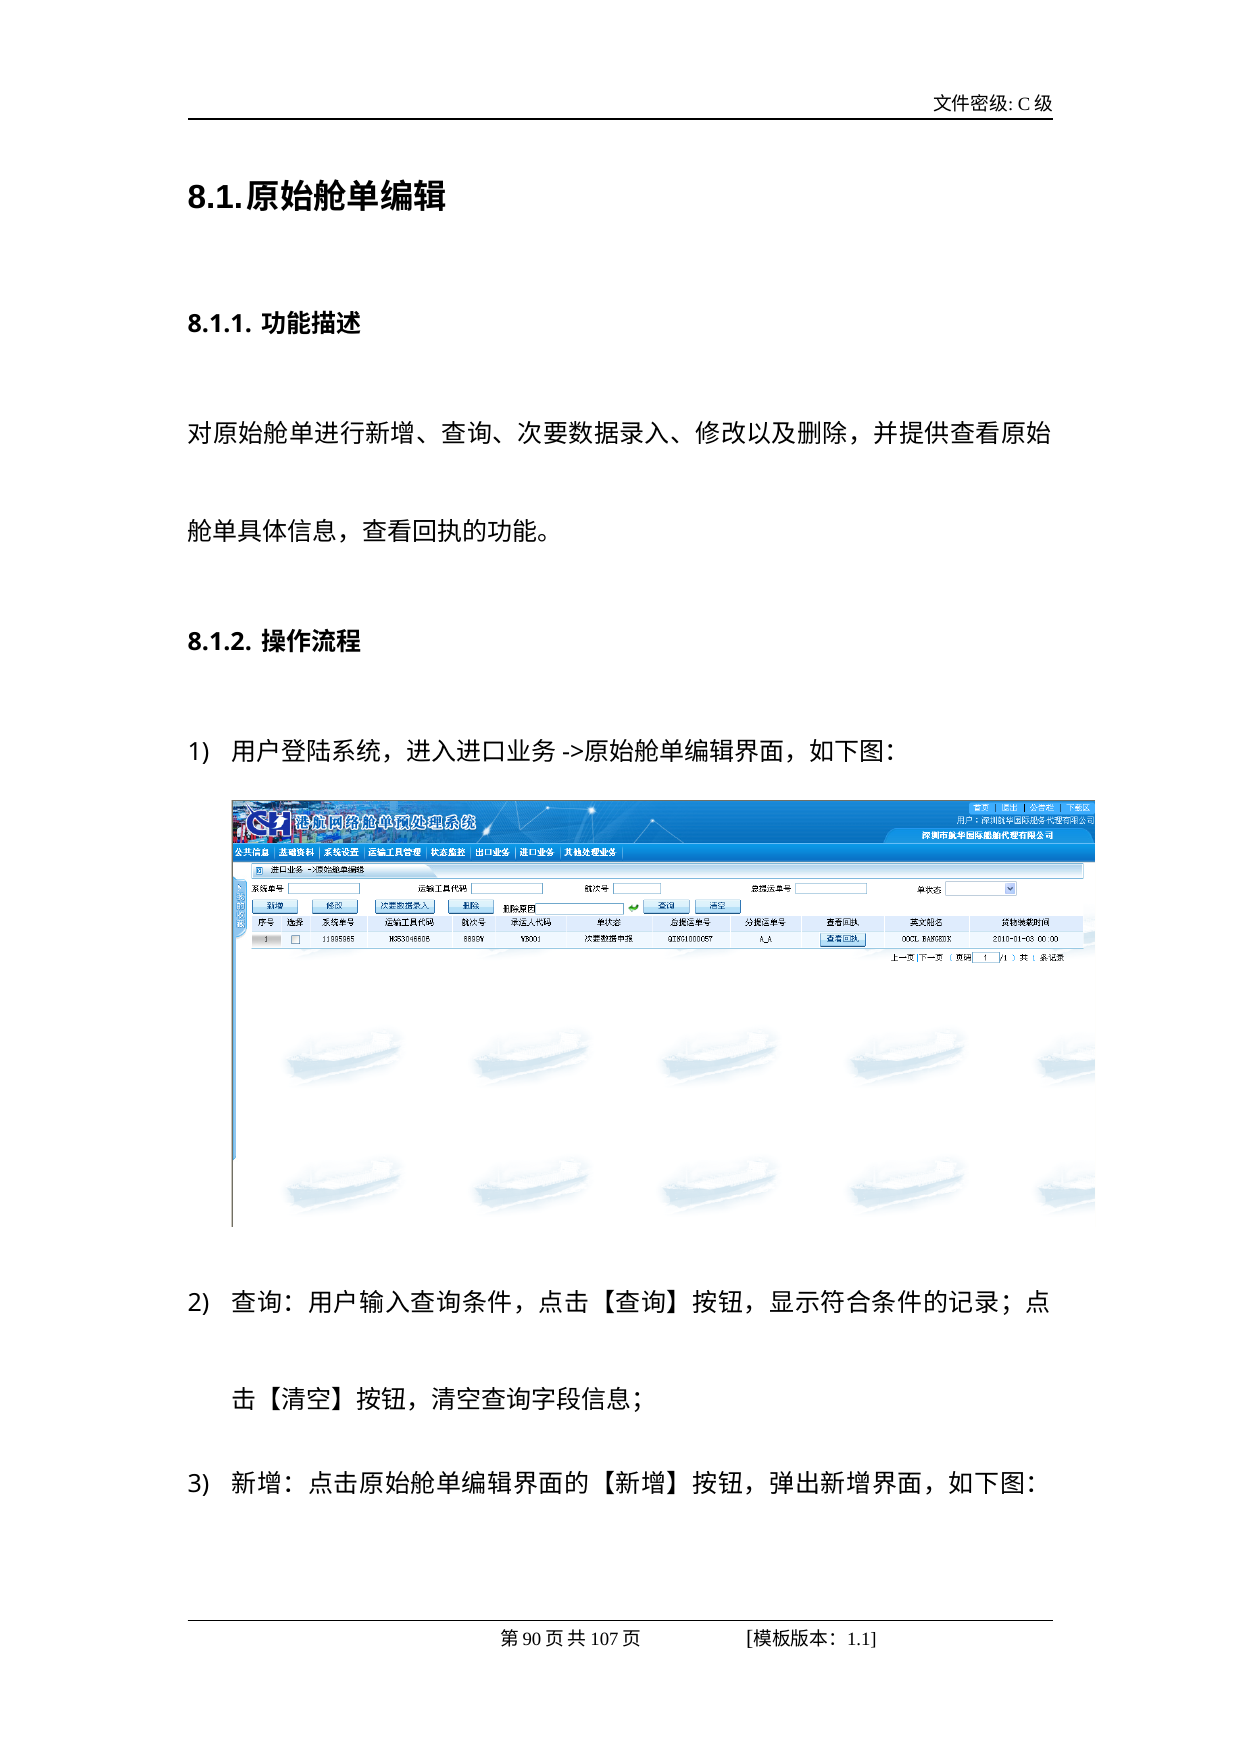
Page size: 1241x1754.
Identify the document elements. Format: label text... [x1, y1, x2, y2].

list 查询：用户输入查询条件，点击【查询】按钮，显示符合条件的记录；点击【清空】按钮，清空查询字段信息； [187, 1268, 1053, 1431]
subtitle 功能描述 [187, 289, 1053, 354]
subtitle 操作流程 [187, 607, 1053, 672]
picture [231, 800, 1096, 1227]
text 对原始舱单进行新增、查询、次要数据录入、修改以及删除，并提供查看原始舱单具体信息，查看回执的功能。 [187, 399, 1053, 562]
subtitle 原始舱单编辑 [187, 162, 1053, 227]
list 用户登陆系统，进入进口业务 ->原始舱单编辑界面，如下图： [187, 717, 1053, 782]
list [187, 1449, 1053, 1514]
